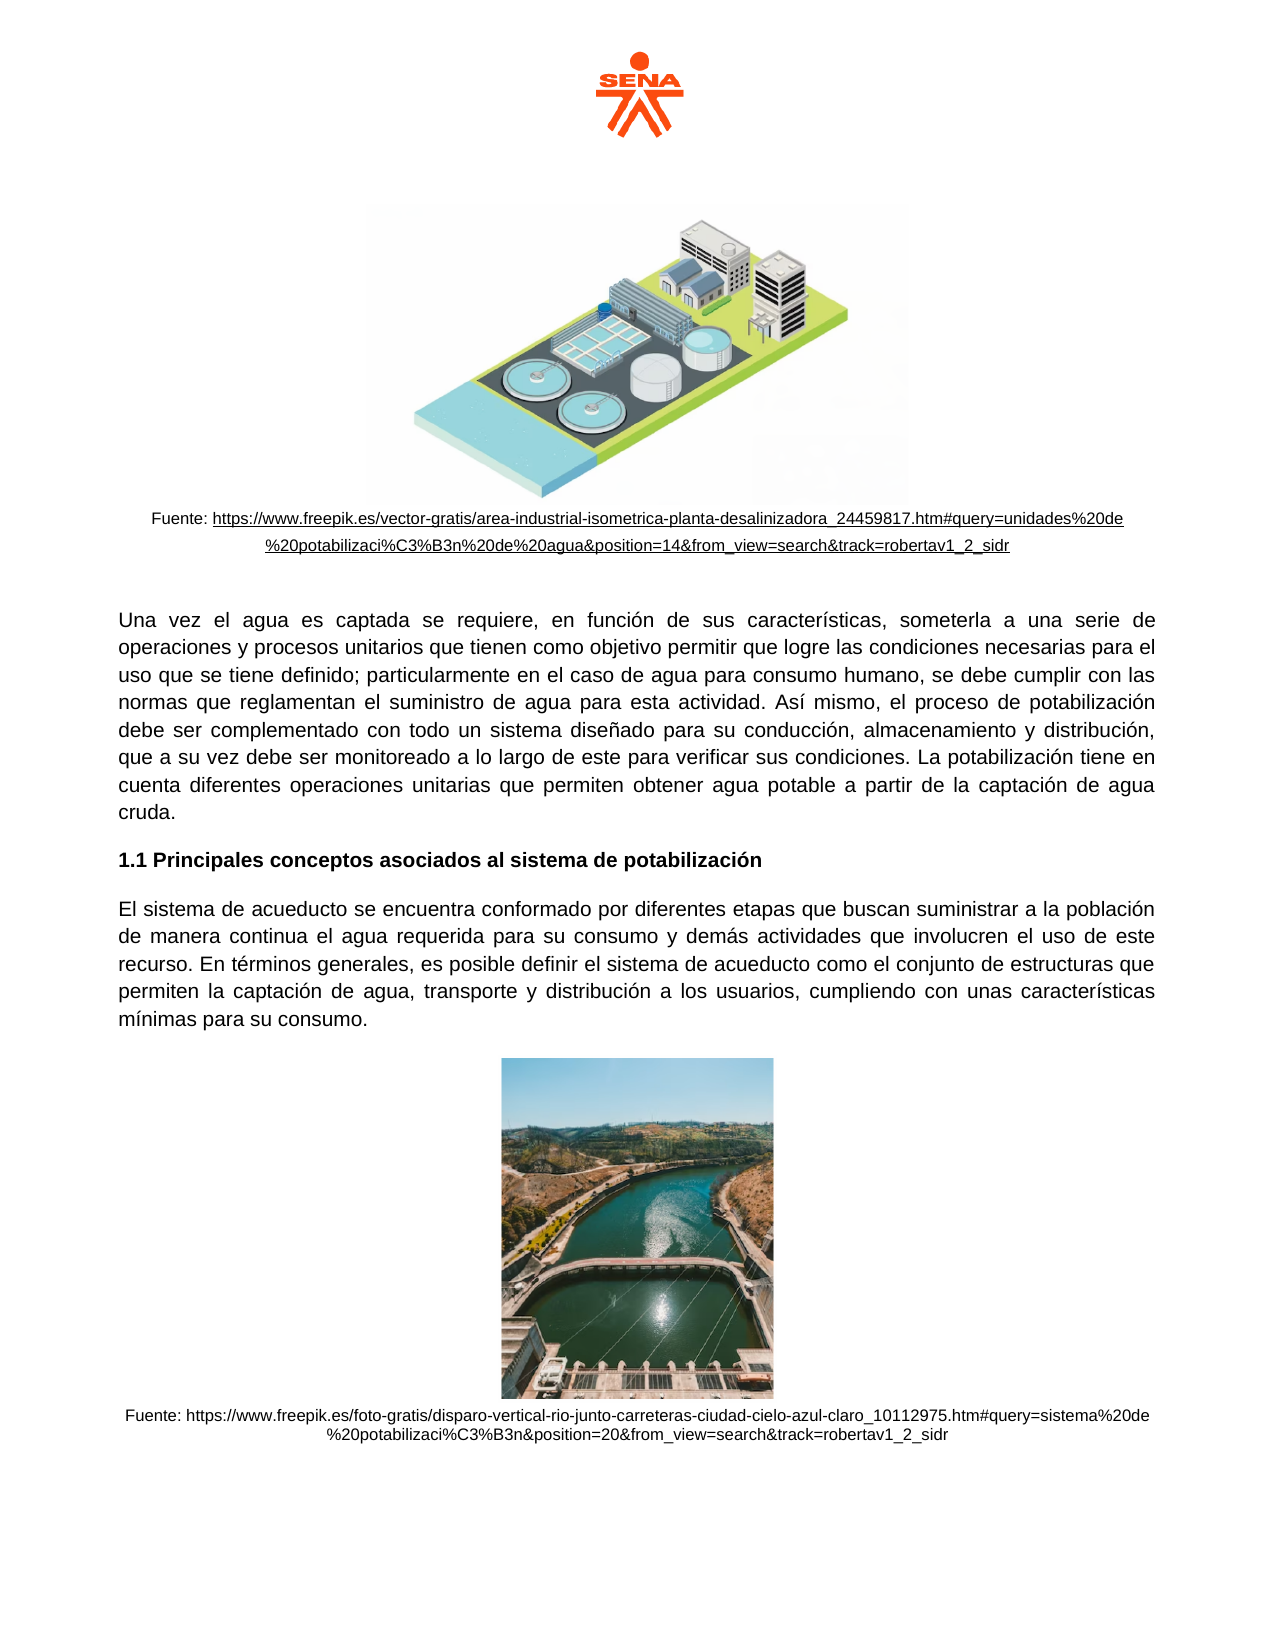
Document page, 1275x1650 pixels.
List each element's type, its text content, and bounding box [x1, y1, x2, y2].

text Fuente: https://www.freepik.es/vector-gratis/area-industrial-isometrica-planta-desalinizadora_24459817.htm#query=unidades%20de%20potabilizaci%C3%B3n%20de%20agua&position=14&from_view=search&track=robertav1_2_sidr [118, 509, 1157, 556]
picture [366, 204, 909, 505]
picture [585, 48, 690, 142]
text Fuente: https://www.freepik.es/foto-gratis/disparo-vertical-rio-junto-carreteras-ciudad-cielo-azul-claro_10112975.htm#query=sistema%20de%20potabilizaci%C3%B3n&position=20&from_view=search&track=robertav1_2_sidr [118, 1406, 1157, 1444]
text Una vez el agua es captada se requiere, en función de sus características, someterla a una serie de operaciones y procesos unitarios que tienen como objetivo permitir que logre las condiciones necesarias para el uso que se tiene definido; particularmente en el caso de agua para consumo humano, se debe cumplir con las normas que reglamentan el suministro de agua para esta actividad. Así mismo, el proceso de potabilización debe ser complementado con todo un sistema diseñado para su conducción, almacenamiento y distribución, que a su vez debe ser monitoreado a lo largo de este para verificar sus condiciones. La potabilización tiene en cuenta diferentes operaciones unitarias que permiten obtener agua potable a partir de la captación de agua cruda. [118, 607, 1157, 824]
picture [498, 1055, 777, 1403]
text El sistema de acueducto se encuentra conformado por diferentes etapas que buscan suministrar a la población de manera continua el agua requerida para su consumo y demás actividades que involucren el uso de este recurso. En términos generales, es posible definir el sistema de acueducto como el conjunto de estructuras que permiten la captación de agua, transporte y distribución a los usuarios, cumpliendo con unas características mínimas para su consumo. [118, 897, 1157, 1031]
text 1.1 Principales conceptos asociados al sistema de potabilización [118, 848, 1157, 872]
